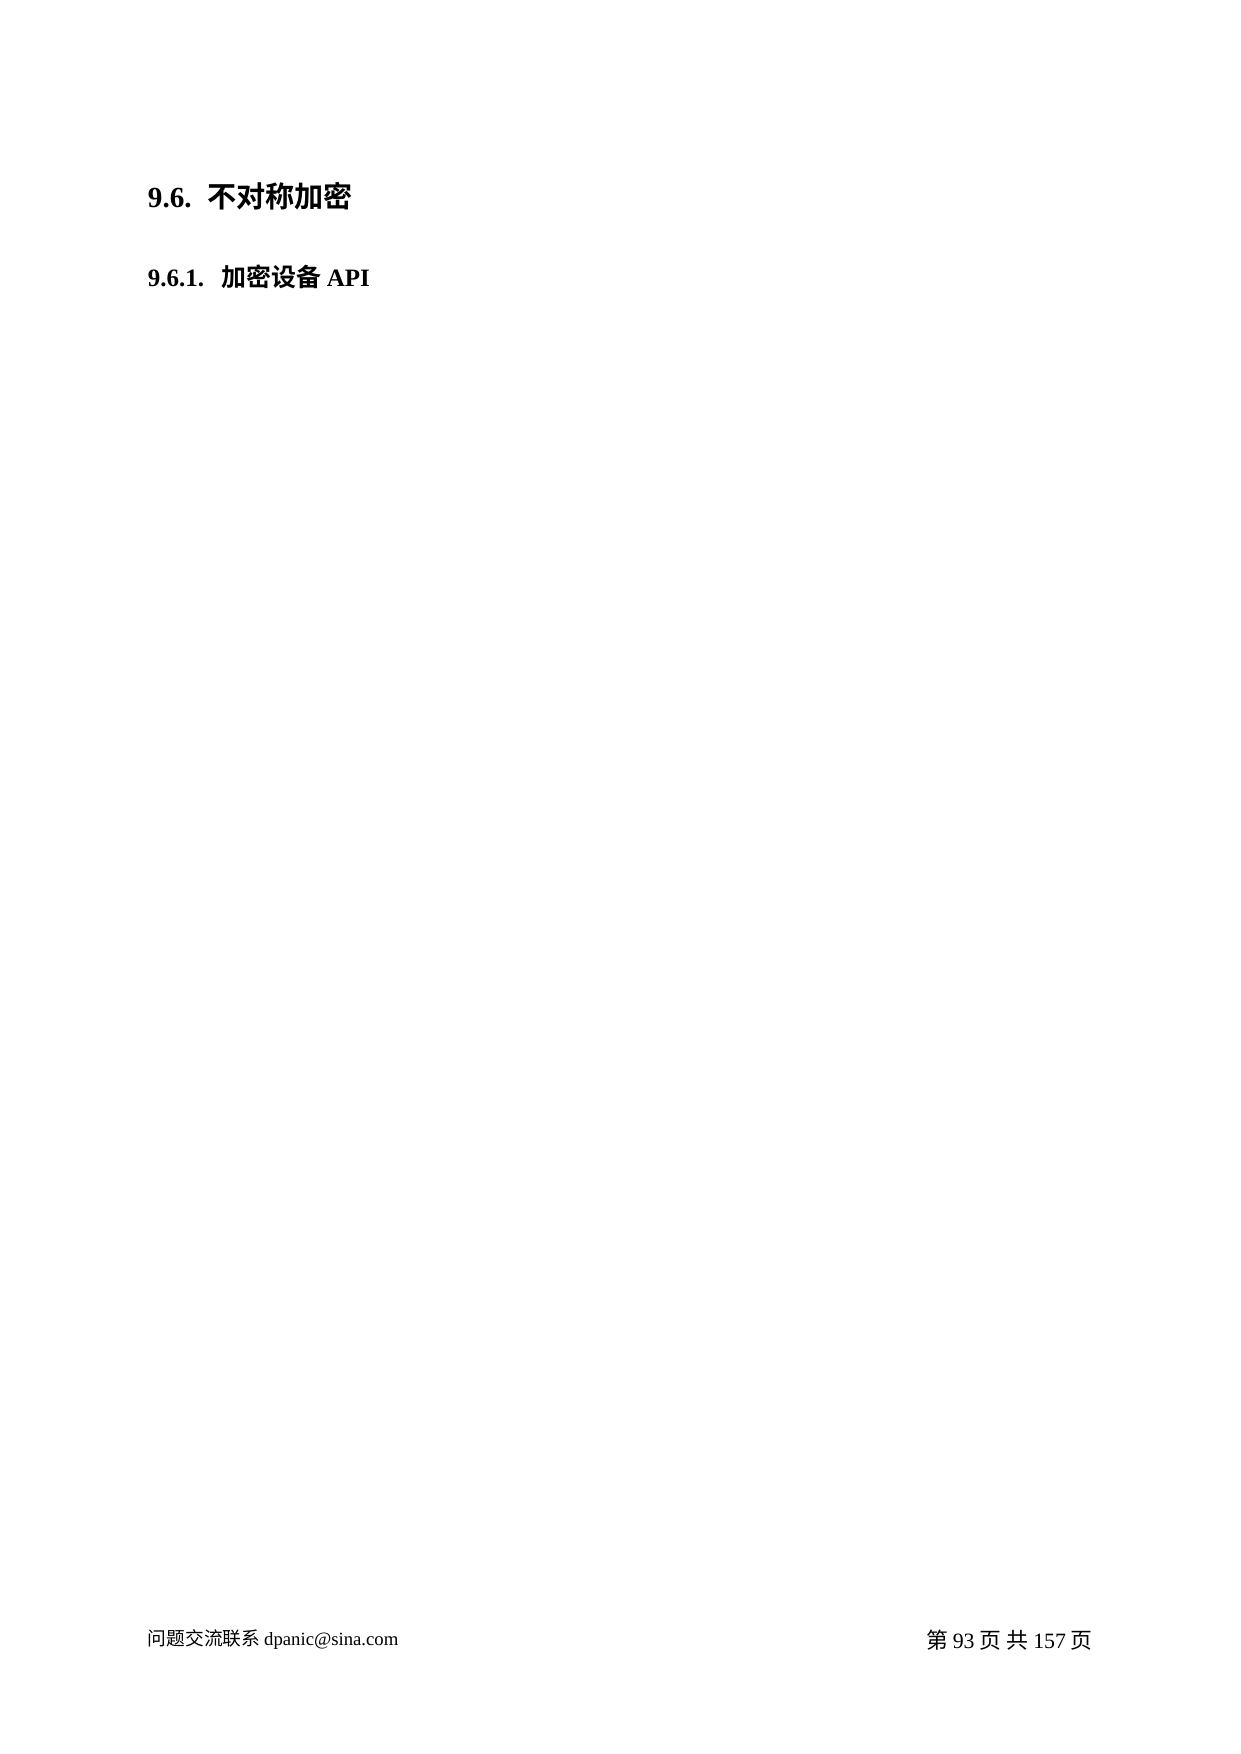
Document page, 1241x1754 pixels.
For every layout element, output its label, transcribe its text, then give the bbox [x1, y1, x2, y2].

subtitle 不对称加密 [148, 162, 1092, 227]
subtitle 加密设备API [148, 243, 1092, 308]
